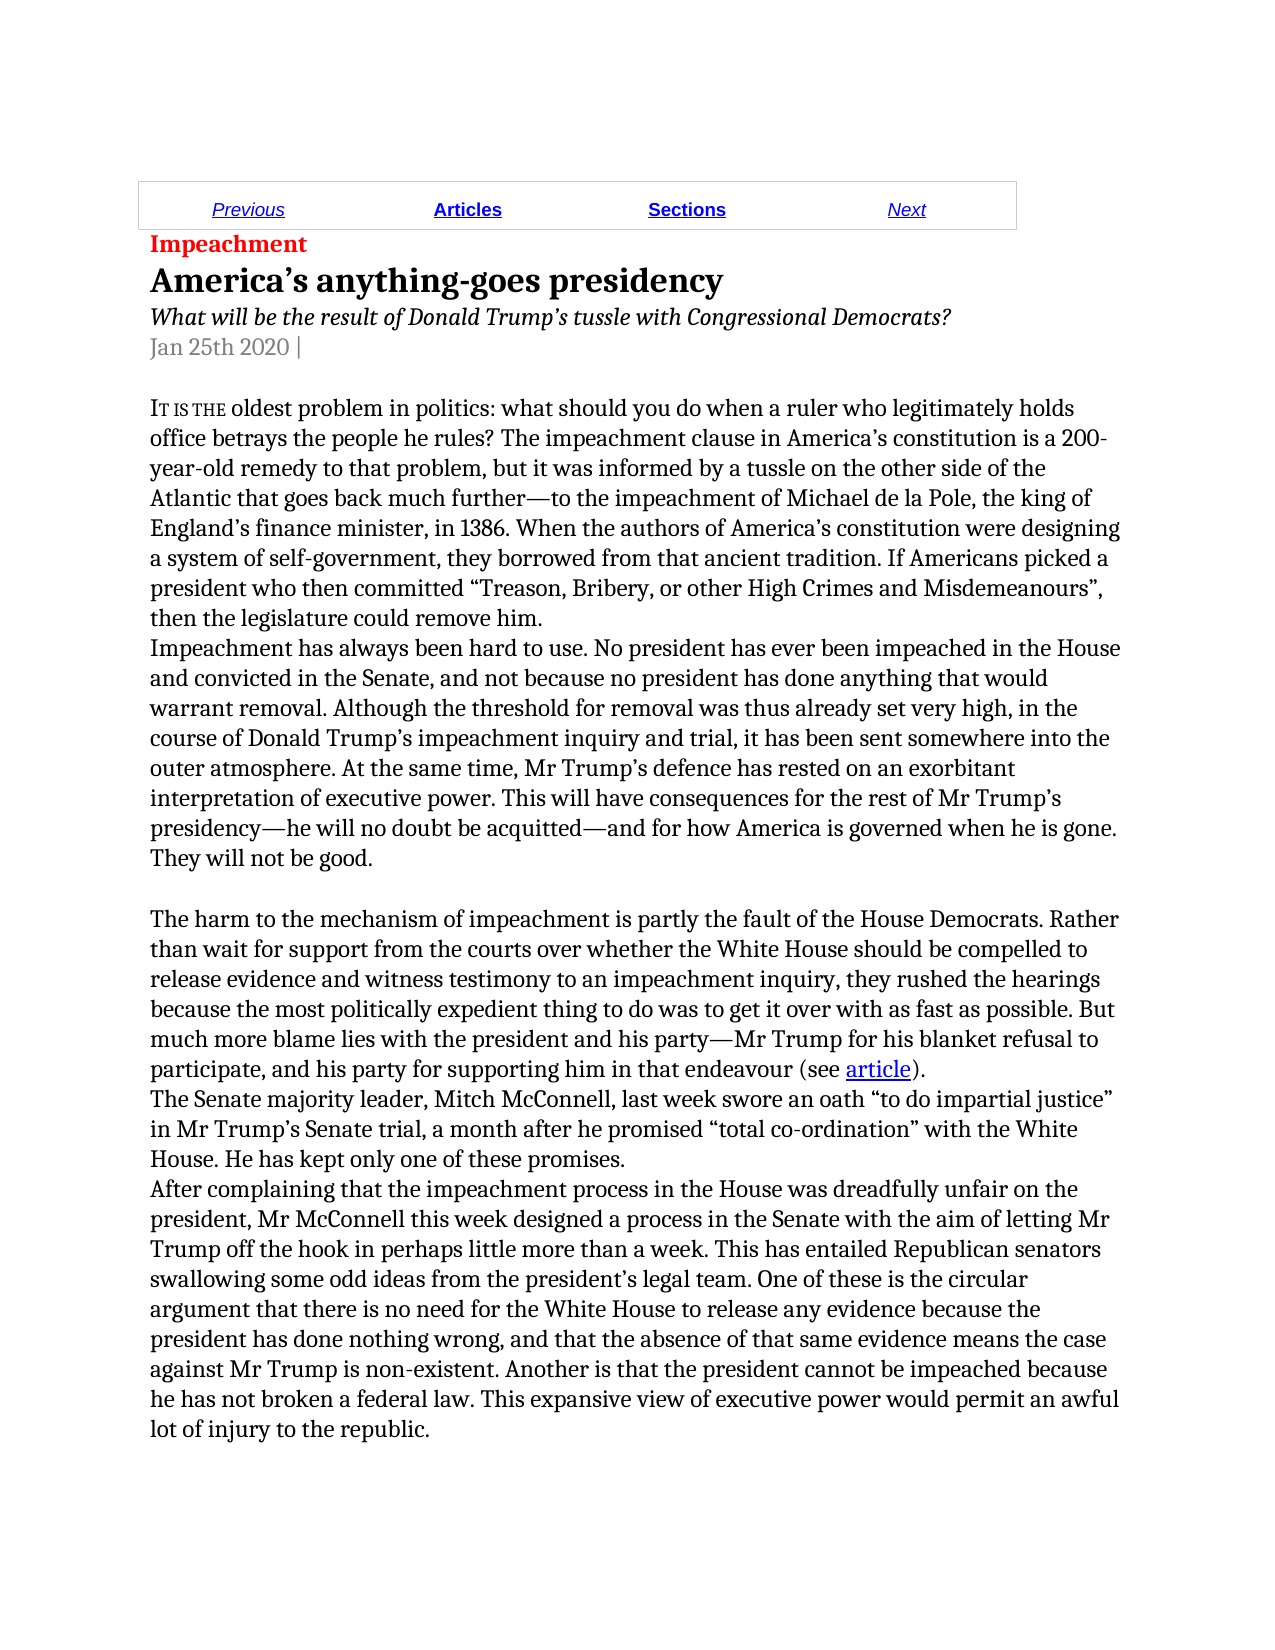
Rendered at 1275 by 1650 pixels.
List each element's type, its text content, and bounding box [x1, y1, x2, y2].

subtitle America’s anything-goes presidency [150, 259, 1125, 301]
text What will be the result of Donald Trump’s tussle with Congressional Democrats? [150, 301, 1125, 331]
text After complaining that the impeachment process in the House was dreadfully unfair on the president, Mr McConnell this week designed a process in the Senate with the aim of letting Mr Trump off the hook in perhaps little more than a week. This has entailed Republican senators swallowing some odd ideas from the president’s legal team. One of these is the circular argument that there is no need for the White House to release any evidence because the president has done nothing wrong, and that the absence of that same evidence means the case against Mr Trump is non-existent. Another is that the president cannot be impeached because he has not broken a federal law. This expansive view of executive power would permit an awful lot of injury to the republic. [150, 1174, 1125, 1444]
text IT IS THE oldest problem in politics: what should you do when a ruler who legitimately holds office betrays the people he rules? The impeachment clause in America’s constitution is a 200-year-old remedy to that problem, but it was informed by a tussle on the other side of the Atlantic that goes back much further—to the impeachment of Michael de la Pole, the king of England’s finance minister, in 1386. When the authors of America’s constitution were designing a system of self-government, they borrowed from that ancient tradition. If Americans picked a president who then committed “Treason, Bribery, or other High Crimes and Misdemeanours”, then the legislature could remove him. [150, 393, 1125, 633]
text The harm to the mechanism of impeachment is partly the fault of the House Democrats. Rather than wait for support from the courts over whether the White House should be compelled to release evidence and witness testimony to an impeachment inquiry, they rushed the hearings because the most politically expedient thing to do was to get it over with as fast as possible. But much more blame lies with the president and his party—Mr Trump for his blanket refusal to participate, and his party for supporting him in that endeavour (see article). [150, 904, 1125, 1084]
table_header Next [797, 182, 1016, 228]
table_header Articles [358, 182, 577, 228]
subtitle Impeachment [150, 229, 1125, 259]
table_header Sections [578, 182, 797, 228]
text Impeachment has always been hard to use. No president has ever been impeached in the House and convicted in the Senate, and not because no president has done anything that would warrant removal. Although the threshold for removal was thus already set very high, in the course of Donald Trump’s impeachment inquiry and trial, it has been sent somewhere into the outer atmosphere. At the same time, Mr Trump’s defence has rested on an exorbitant interpretation of executive power. This will have consequences for the rest of Mr Trump’s presidency—he will no doubt be acquitted—and for how America is governed when he is gone. They will not be good. [150, 633, 1125, 873]
table_header Previous [139, 182, 358, 228]
text The Senate majority leader, Mitch McConnell, last week swore an oath “to do impartial justice” in Mr Trump’s Senate trial, a month after he promised “total co-ordination” with the White House. He has kept only one of these promises. [150, 1084, 1125, 1174]
text Jan 25th 2020 | [150, 331, 1125, 361]
